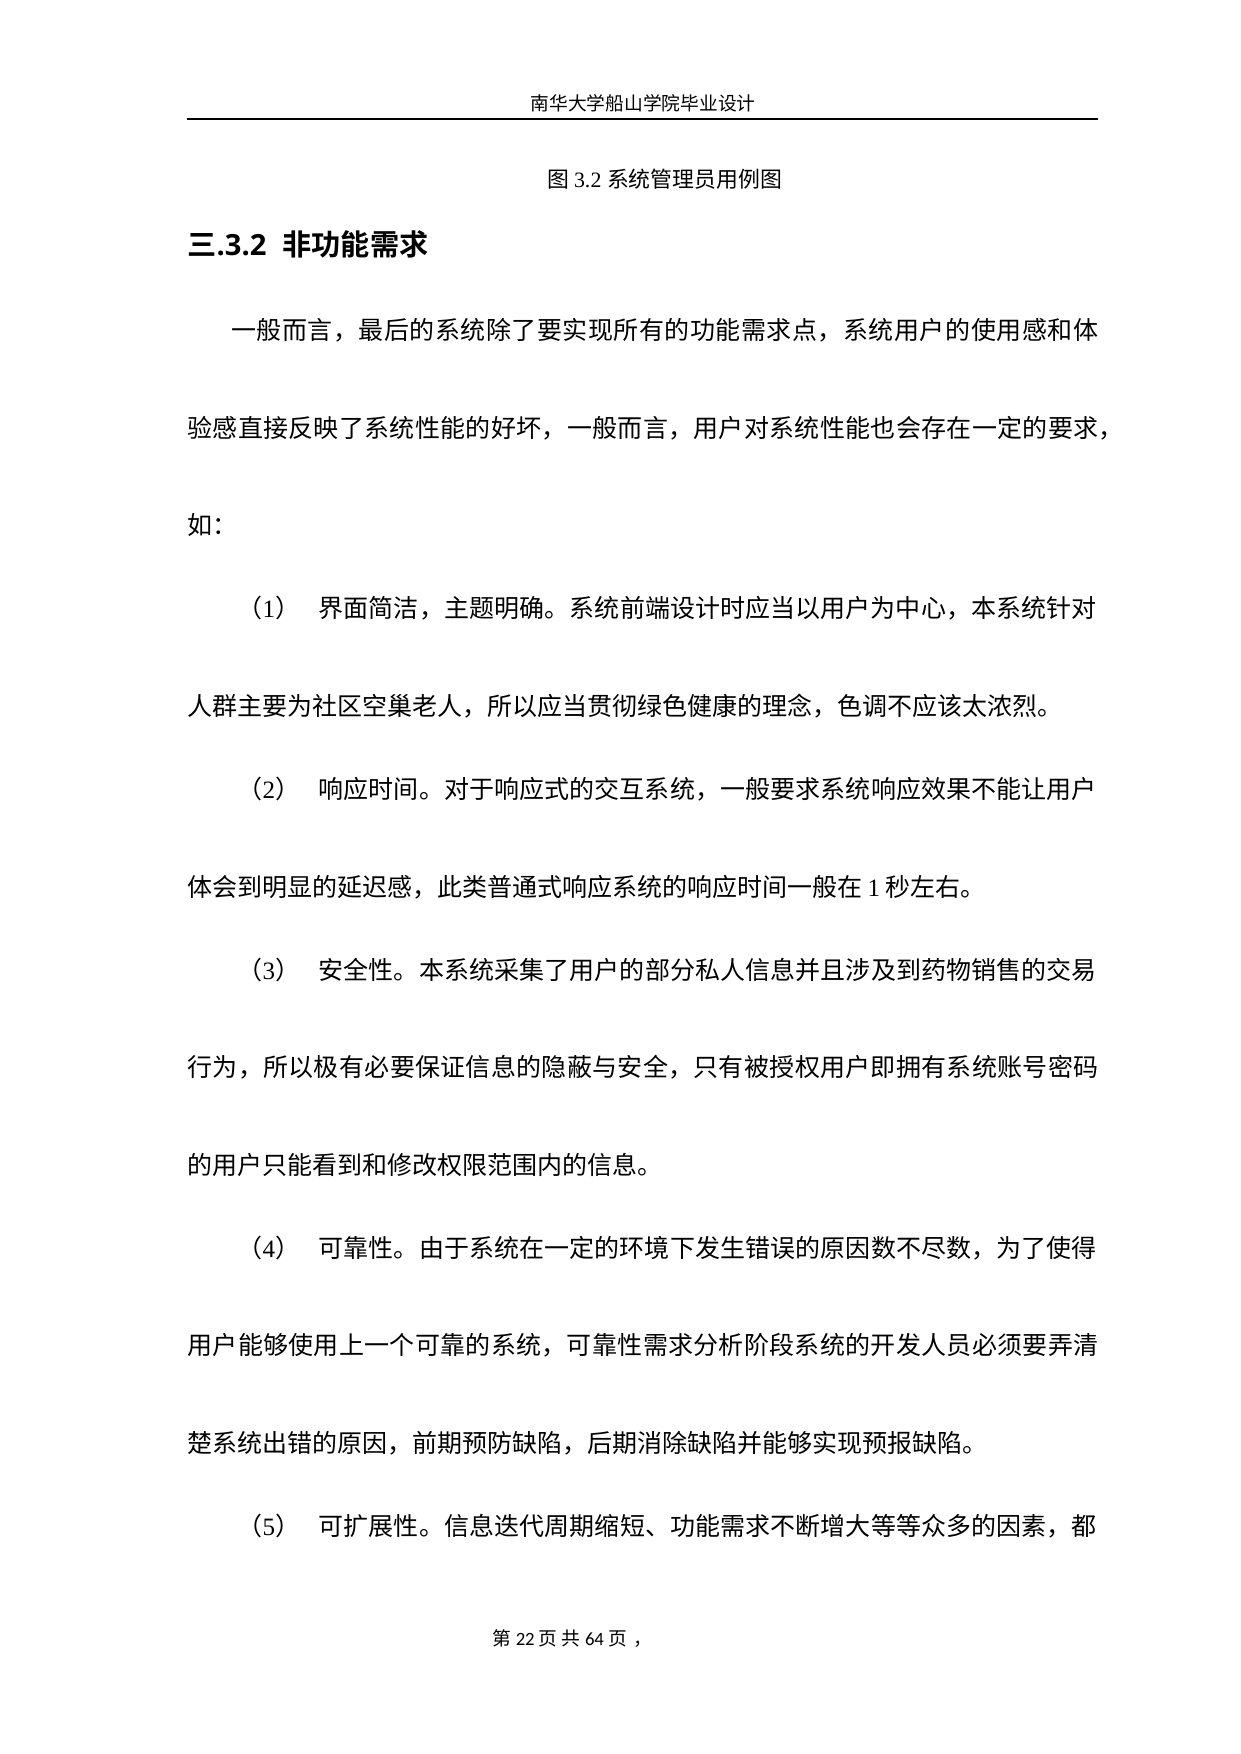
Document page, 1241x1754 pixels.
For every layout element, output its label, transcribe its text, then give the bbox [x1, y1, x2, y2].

list 界面简洁，主题明确。系统前端设计时应当以用户为中心，本系统针对人群主要为社区空巢老人，所以应当贯彻绿色健康的理念，色调不应该太浓烈。 [187, 574, 1098, 737]
text 一般而言，最后的系统除了要实现所有的功能需求点，系统用户的使用感和体验感直接反映了系统性能的好坏，一般而言，用户对系统性能也会存在一定的要求，如： [187, 296, 1098, 556]
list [187, 1492, 1098, 1557]
list 响应时间。对于响应式的交互系统，一般要求系统响应效果不能让用户体会到明显的延迟感，此类普通式响应系统的响应时间一般在1秒左右。 [187, 755, 1098, 918]
list 安全性。本系统采集了用户的部分私人信息并且涉及到药物销售的交易行为，所以极有必要保证信息的隐蔽与安全，只有被授权用户即拥有系统账号密码的用户只能看到和修改权限范围内的信息。 [187, 936, 1098, 1196]
list 可靠性。由于系统在一定的环境下发生错误的原因数不尽数，为了使得用户能够使用上一个可靠的系统，可靠性需求分析阶段系统的开发人员必须要弄清楚系统出错的原因，前期预防缺陷，后期消除缺陷并能够实现预报缺陷。 [187, 1214, 1098, 1474]
subtitle 非功能需求 [187, 210, 1098, 275]
text 图3.2 系统管理员用例图 [187, 162, 1098, 194]
